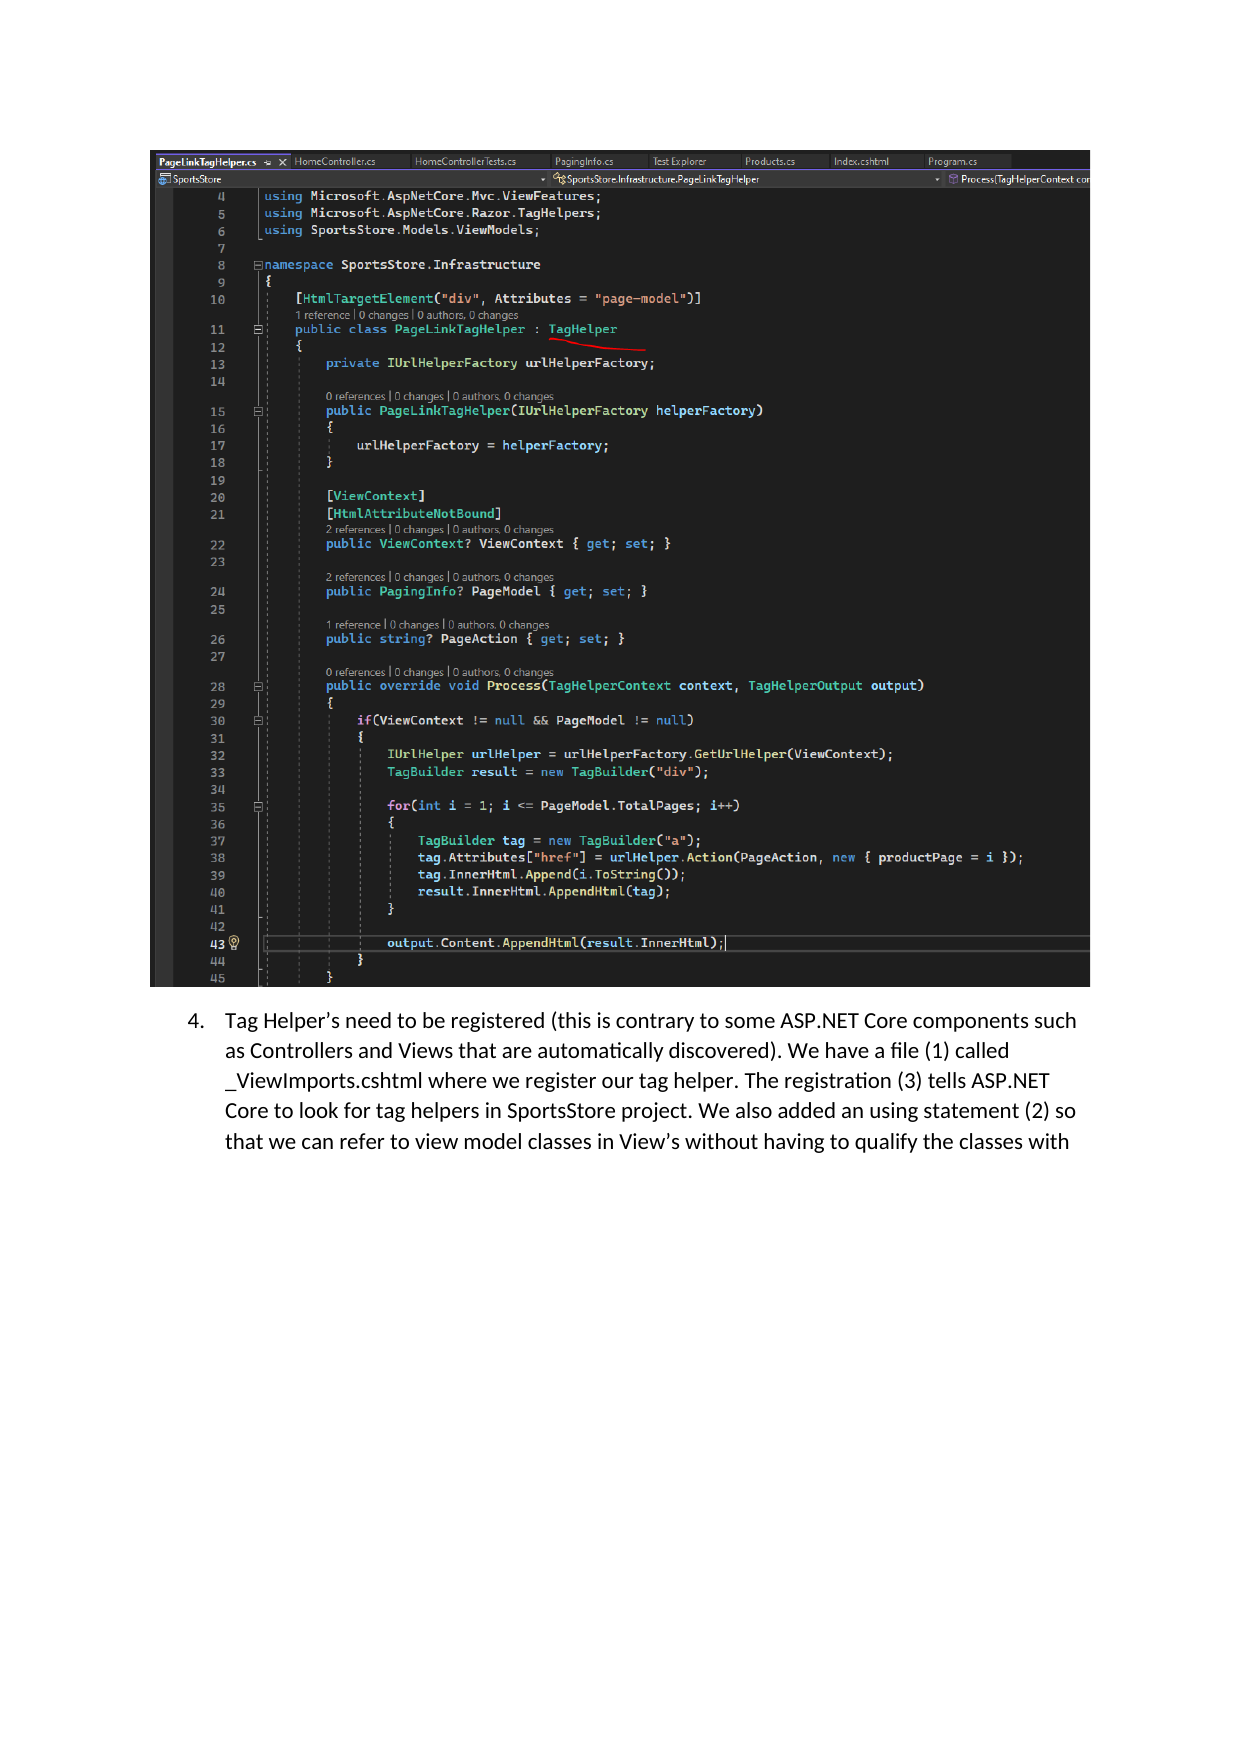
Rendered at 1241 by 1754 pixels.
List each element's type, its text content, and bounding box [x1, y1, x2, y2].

picture [150, 150, 1091, 987]
list Tag Helper’s need to be registered (this is contrary to some ASP.NET Core components such as Controllers and Views that are automatically discovered). We have a file (1) called _ViewImports.cshtml where we register our tag helper. The registration (3) tells ASP.NET Core to look for tag helpers in SportsStore project. We also added an using statement (2) so that we can refer to view model classes in View’s without having to qualify the classes with the namespace. [187, 1006, 1090, 1155]
